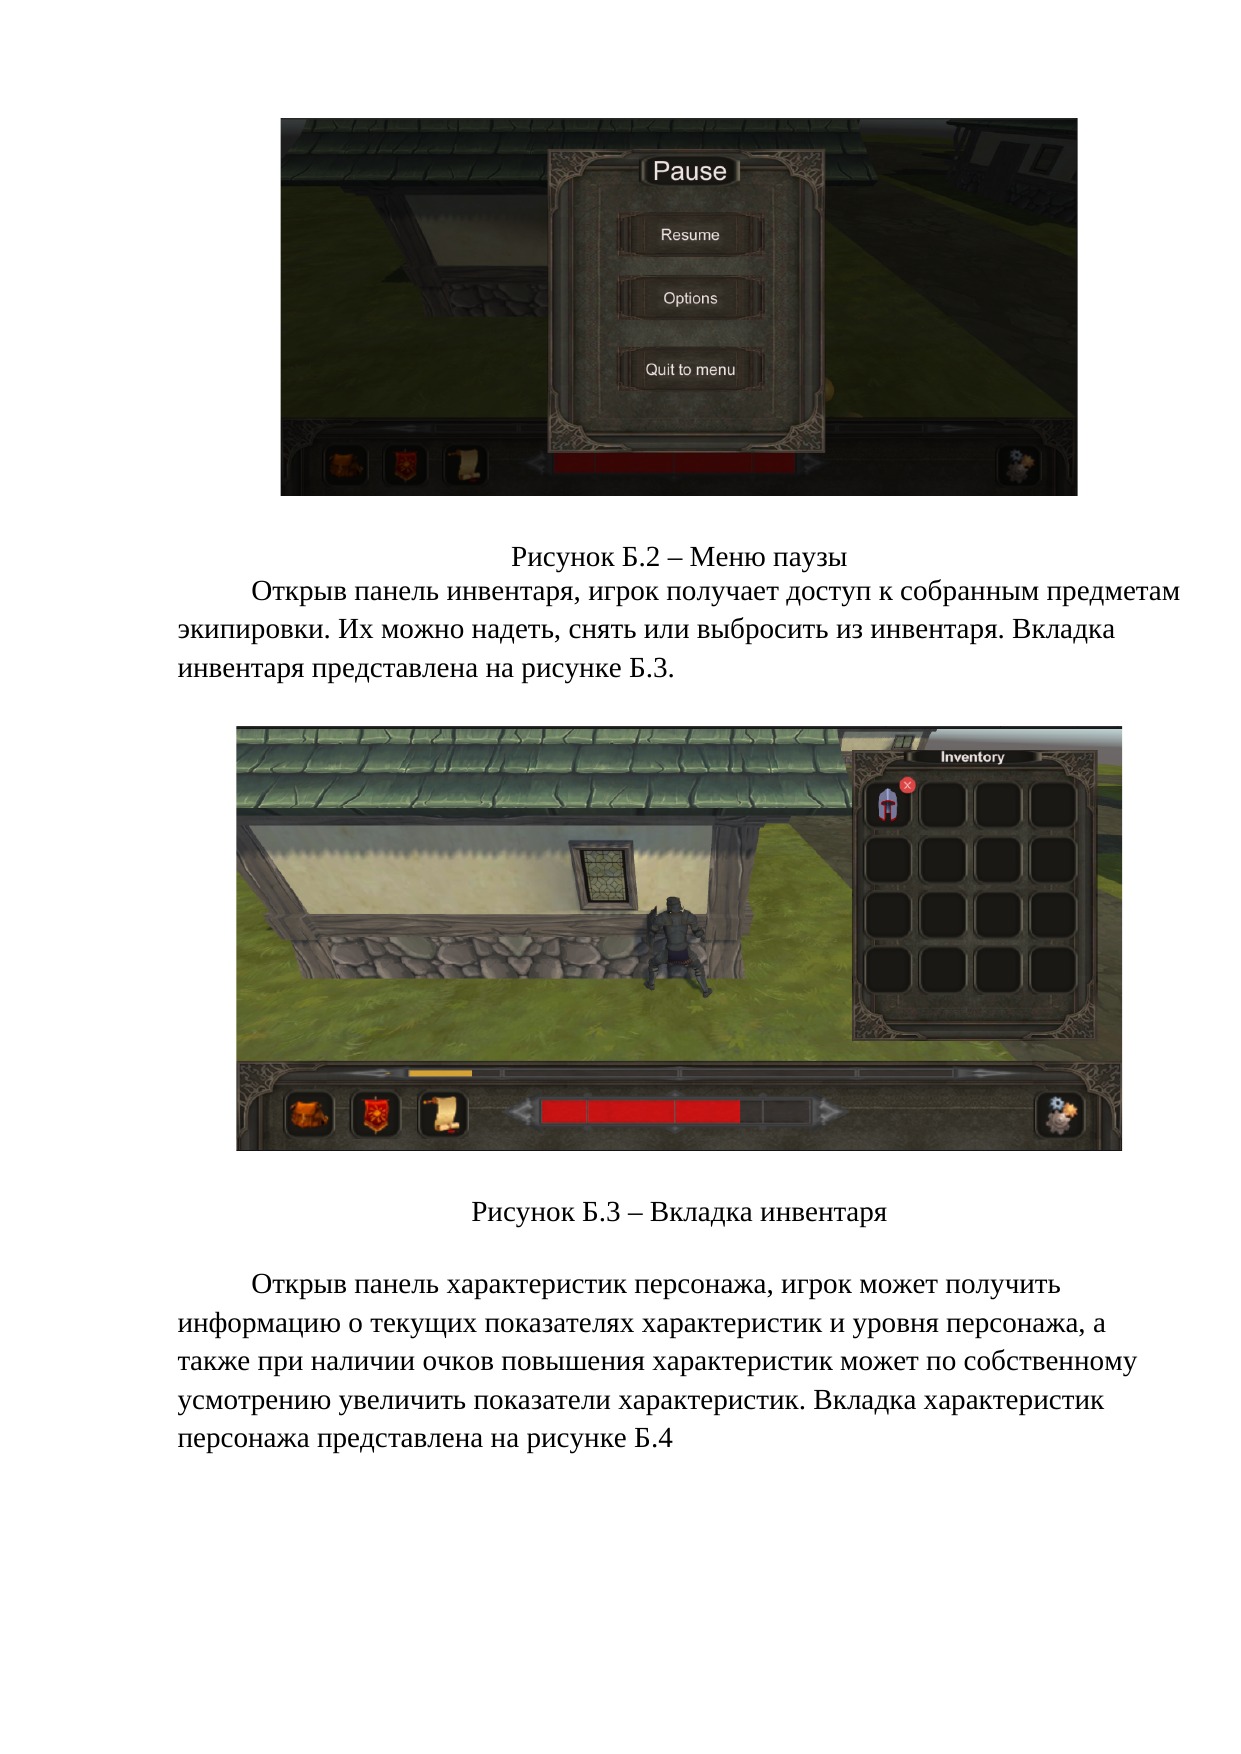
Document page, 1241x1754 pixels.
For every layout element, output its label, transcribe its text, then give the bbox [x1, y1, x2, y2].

text Рисунок Б.3 – Вкладка инвентаря [177, 1194, 1181, 1228]
text Открыв панель инвентаря, игрок получает доступ к собранным предметам экипировки. Их можно надеть, снять или выбросить из инвентаря. Вкладка инвентаря представлена на рисунке Б.3. [177, 573, 1181, 683]
picture [236, 726, 1123, 1151]
picture [280, 118, 1078, 496]
text Рисунок Б.2 – Меню паузы [177, 539, 1181, 573]
text Открыв панель характеристик персонажа, игрок может получить информацию о текущих показателях характеристик и уровня персонажа, а также при наличии очков повышения характеристик может по собственному усмотрению увеличить показатели характеристик. Вкладка характеристик персонажа представлена на рисунке Б.4 [177, 1266, 1181, 1454]
